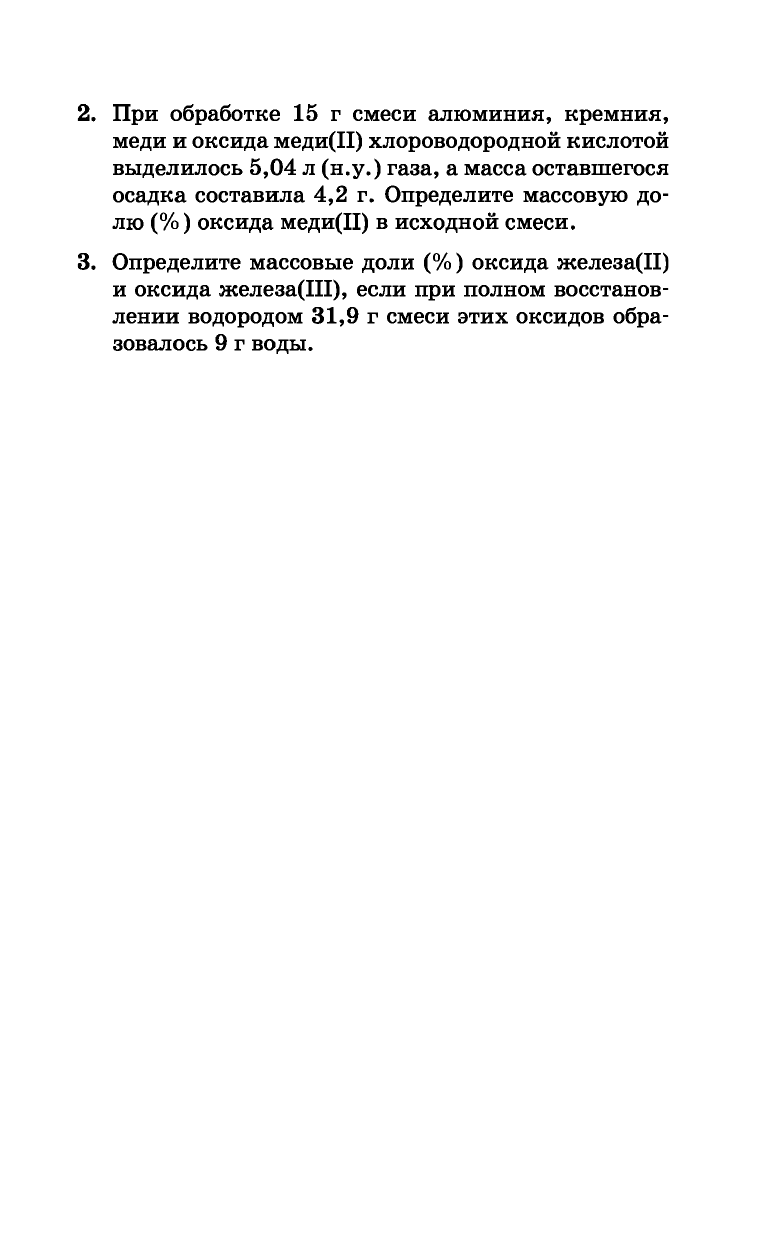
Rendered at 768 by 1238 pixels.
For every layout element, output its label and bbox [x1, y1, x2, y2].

picture [77, 104, 669, 354]
